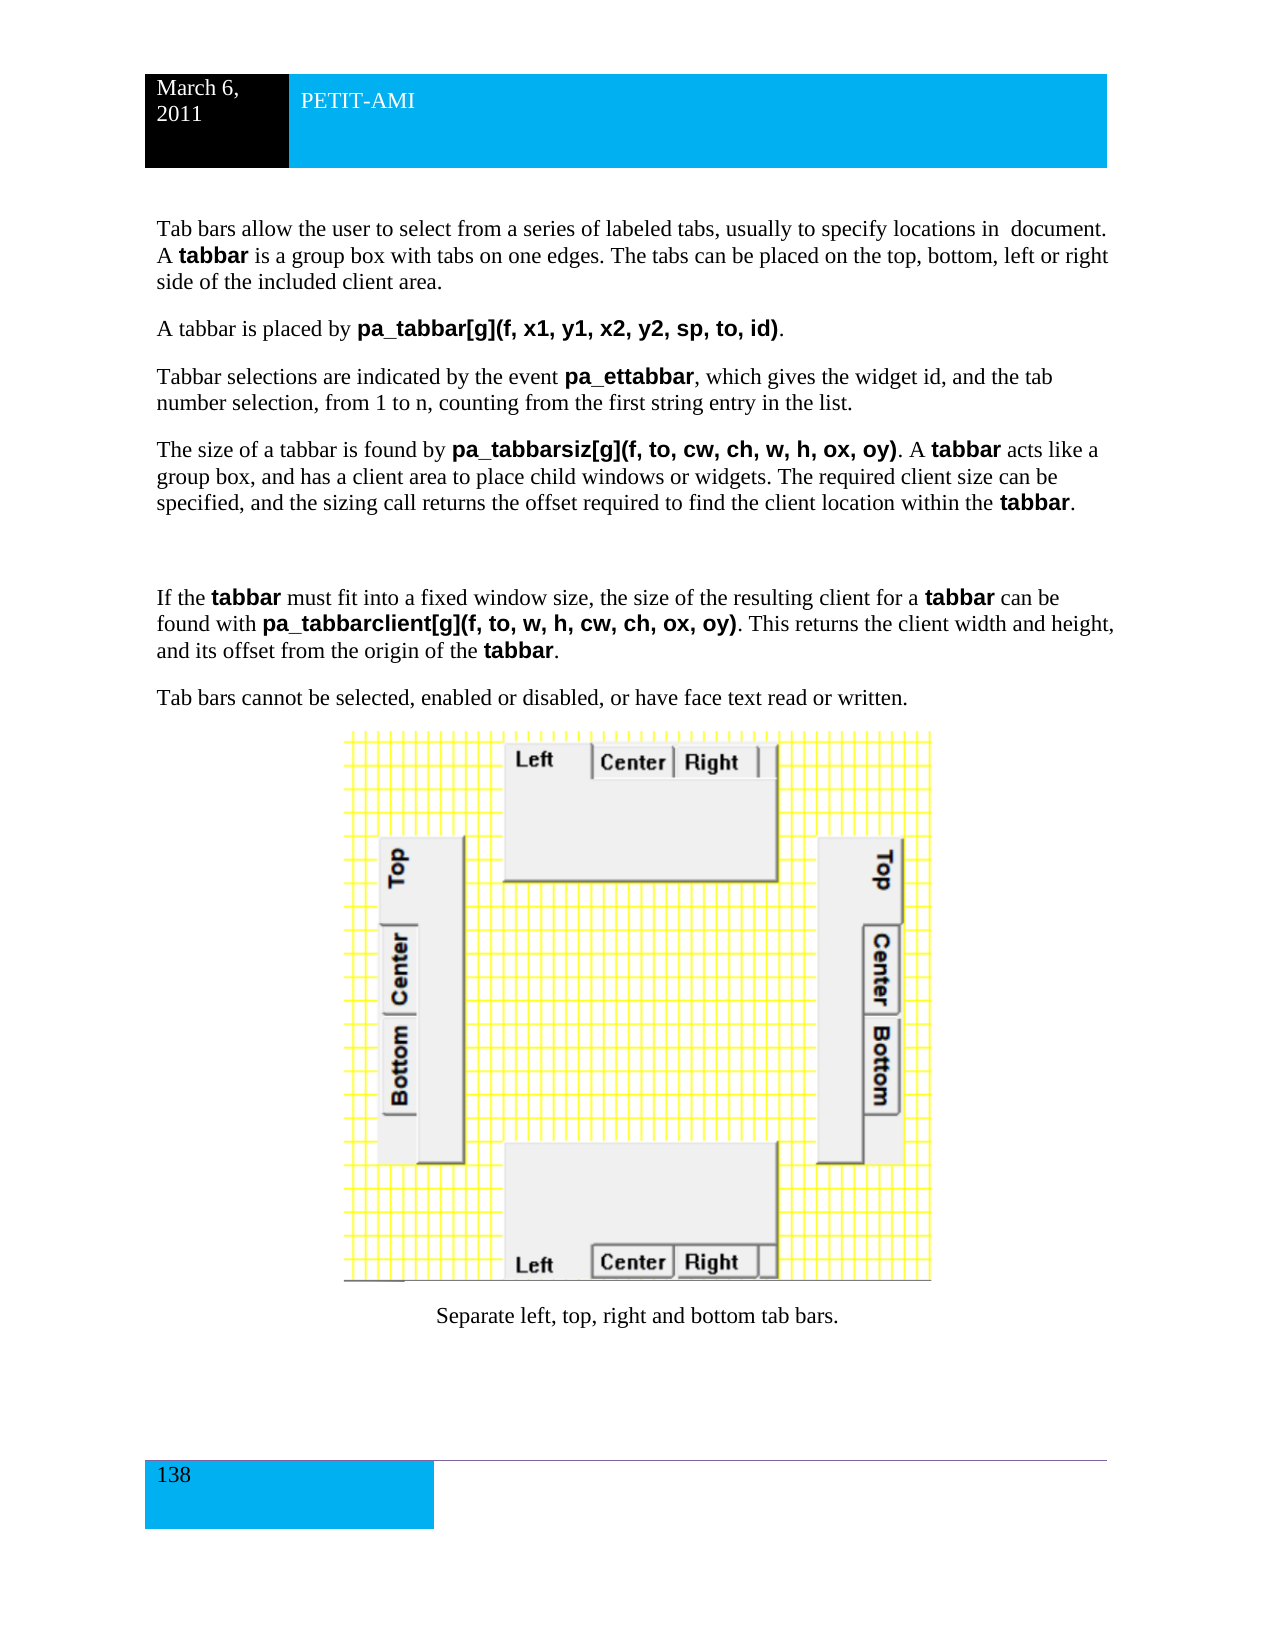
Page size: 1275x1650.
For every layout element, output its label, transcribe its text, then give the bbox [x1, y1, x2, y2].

text Tab bars allow the user to select from a series of labeled tabs, usually to specify locations in document. A tabbar is a group box with tabs on one edges. The tabs can be placed on the top, bottom, left or right side of the included client area. [156, 215, 1118, 294]
text The size of a tabbar is found by pa_tabbarsiz[g](f, to, cw, ch, w, h, ox, oy). A tabbar acts like a group box, and has a client area to place child windows or widgets. The required client size can be specified, and the sizing call returns the offset required to find the client location within the tabbar. [156, 436, 1118, 516]
text Separate left, top, right and bottom tab bars. [156, 1302, 1118, 1329]
text If the tabbar must fit into a fixed window size, the size of the resulting client for a tabbar can be found with pa_tabbarclient[g](f, to, w, h, cw, ch, ox, oy). This returns the client width and height, and its offset from the origin of the tabbar. [156, 584, 1118, 663]
text Tabbar selections are indicated by the event pa_ettabbar, which gives the widget id, and the tab number selection, from 1 to n, counting from the first string entry in the list. [156, 363, 1118, 416]
picture [343, 731, 932, 1282]
text Tab bars cannot be selected, enabled or disabled, or have face text read or written. [156, 684, 1118, 710]
text A tabbar is placed by pa_tabbar[g](f, x1, y1, x2, y2, sp, to, id). [156, 315, 1118, 342]
